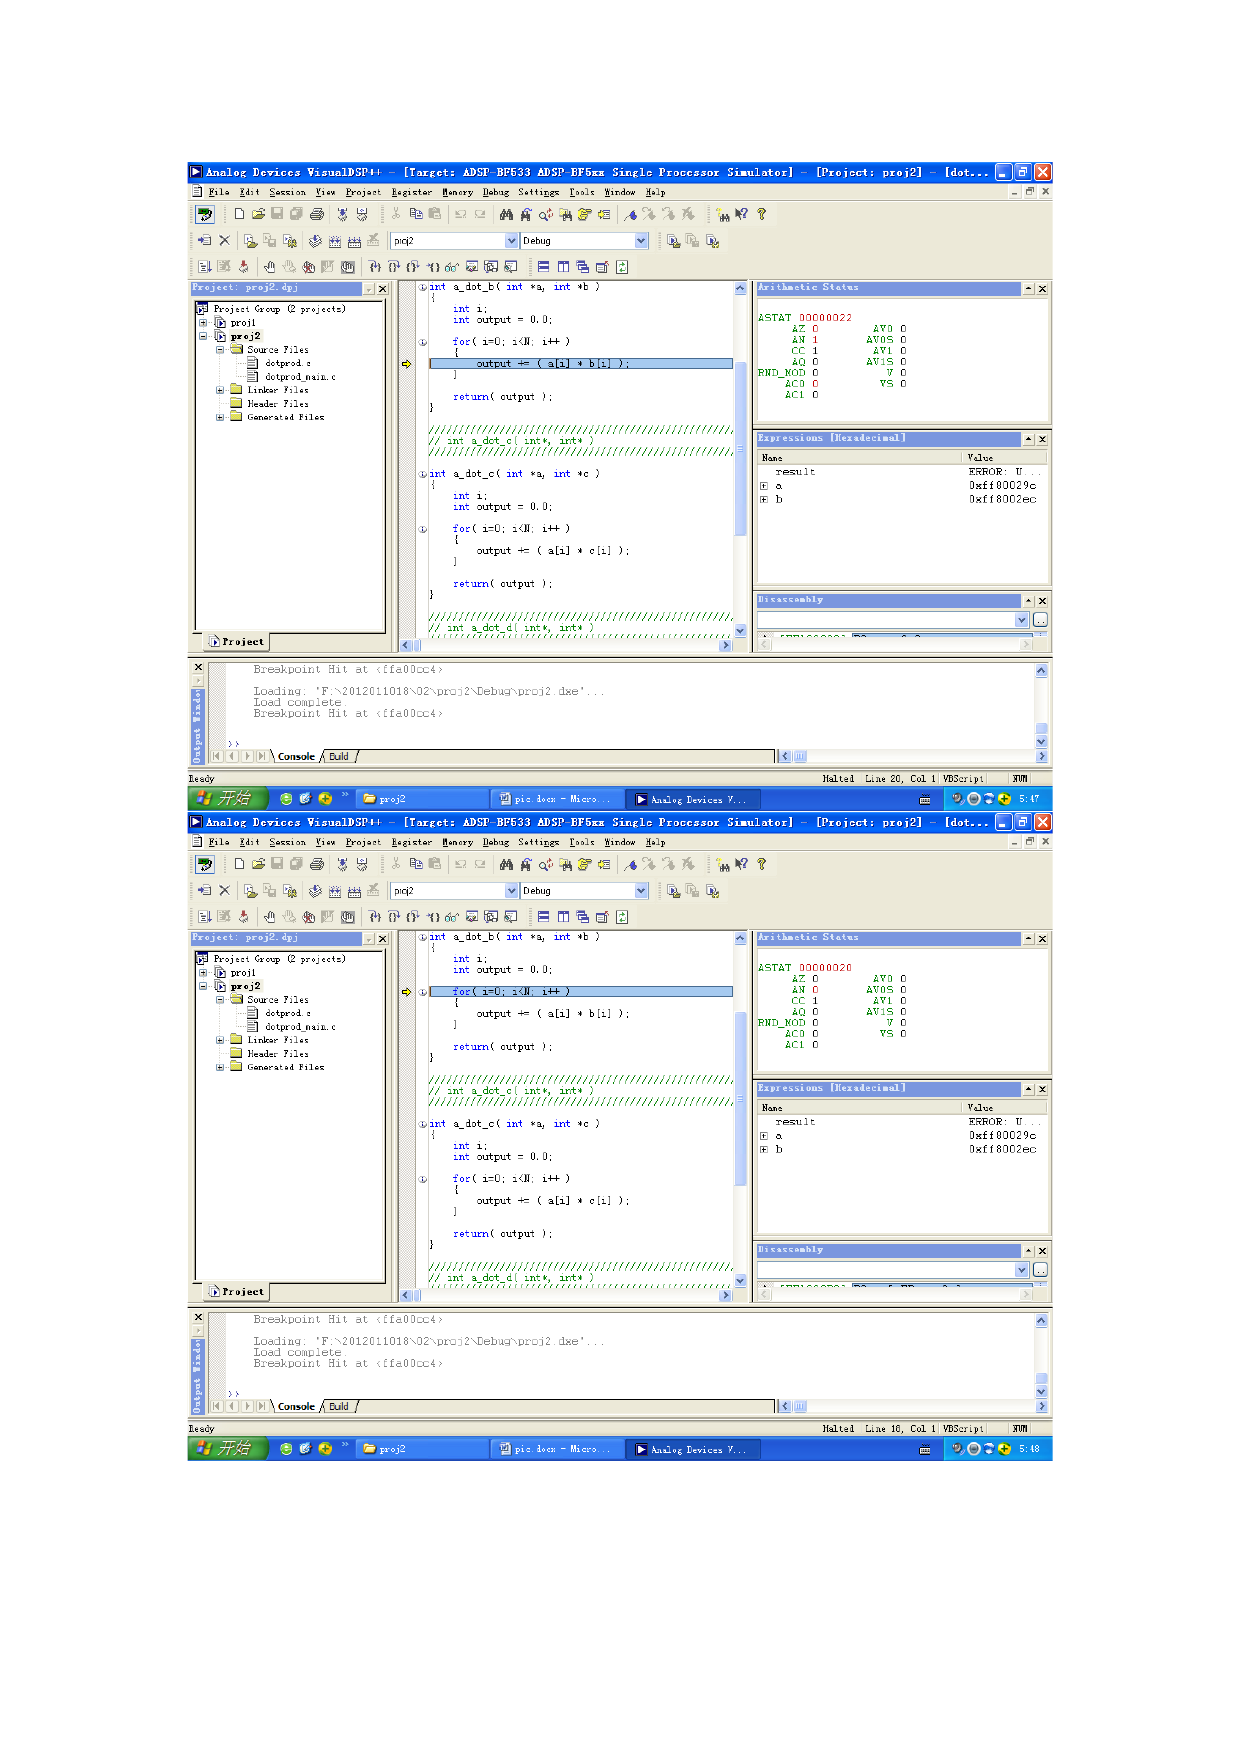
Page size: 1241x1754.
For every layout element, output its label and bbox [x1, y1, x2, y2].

picture [187, 162, 1053, 811]
picture [187, 812, 1053, 1461]
